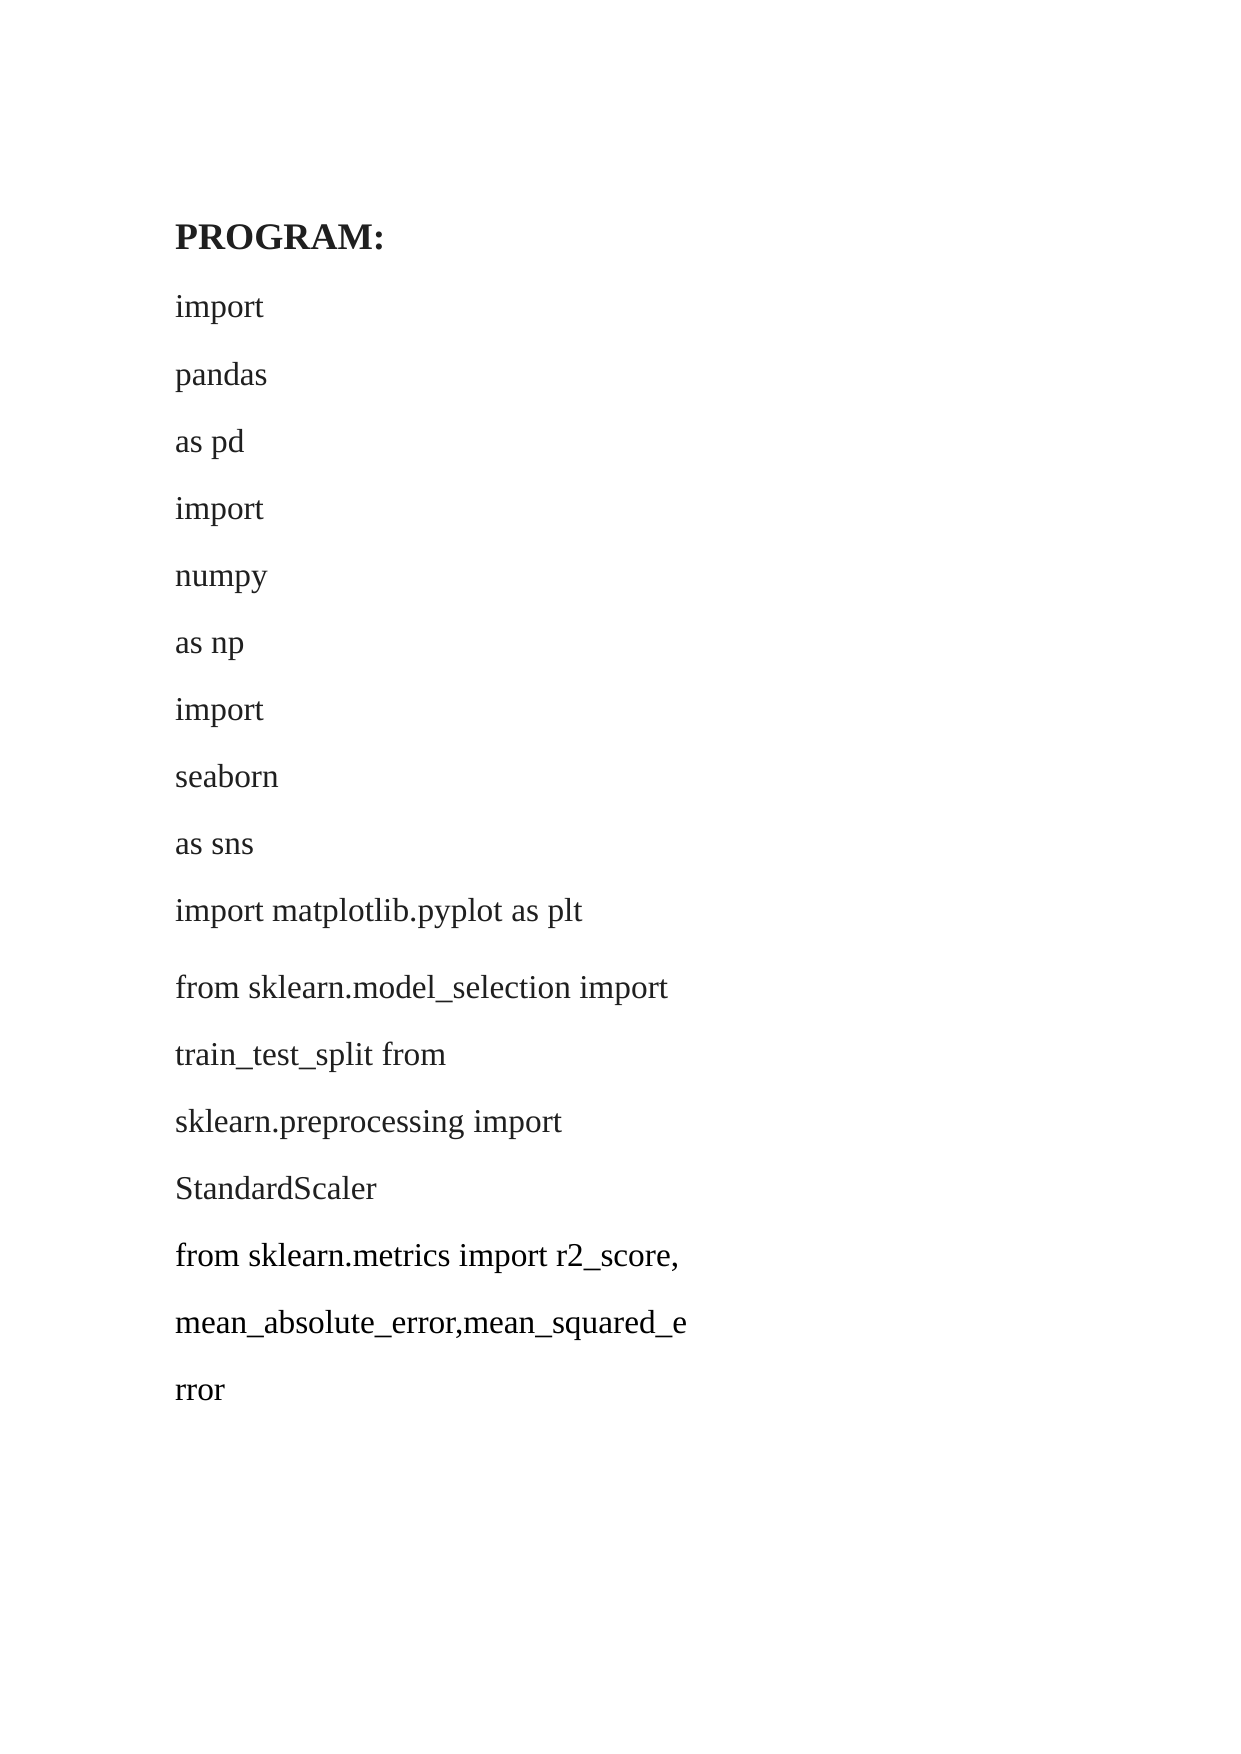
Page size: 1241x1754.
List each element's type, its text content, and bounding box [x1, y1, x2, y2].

text import matplotlib.pyplot as plt [175, 890, 1090, 929]
text PROGRAM: [175, 215, 1090, 258]
text from sklearn.model_selection import train_test_split from sklearn.preprocessing import StandardScaler [175, 967, 694, 1207]
text import pandas as pd import numpy as np import seaborn as sns [175, 287, 281, 862]
text from sklearn.metrics import r2_score, mean_absolute_error,mean_squared_error [175, 1235, 694, 1408]
